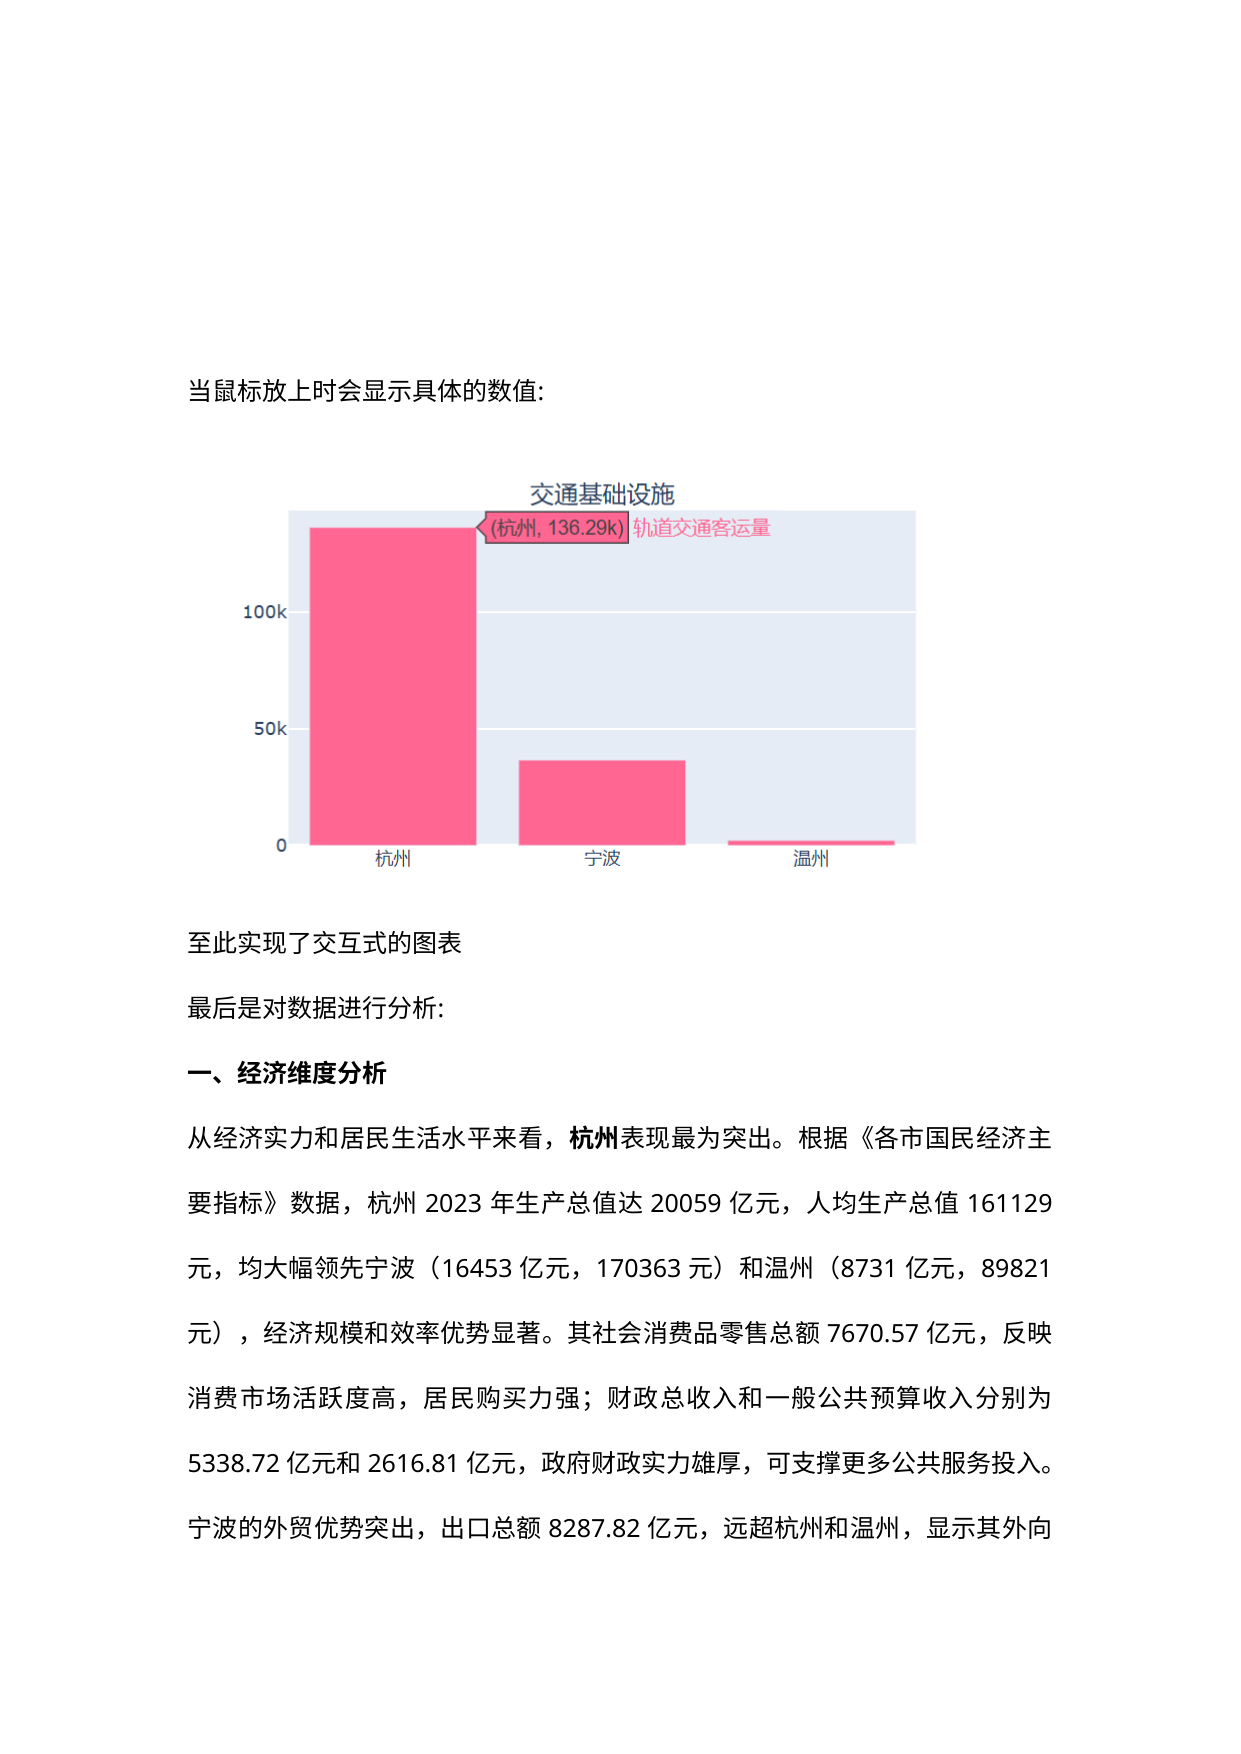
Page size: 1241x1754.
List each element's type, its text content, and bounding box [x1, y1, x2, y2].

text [187, 1104, 1053, 1559]
text 至此实现了交互式的图表 [187, 909, 1053, 974]
picture [187, 422, 1053, 897]
text 最后是对数据进行分析: [187, 974, 1053, 1039]
text 一、经济维度分析 [187, 1039, 1053, 1104]
text 当鼠标放上时会显示具体的数值: [187, 357, 1053, 422]
